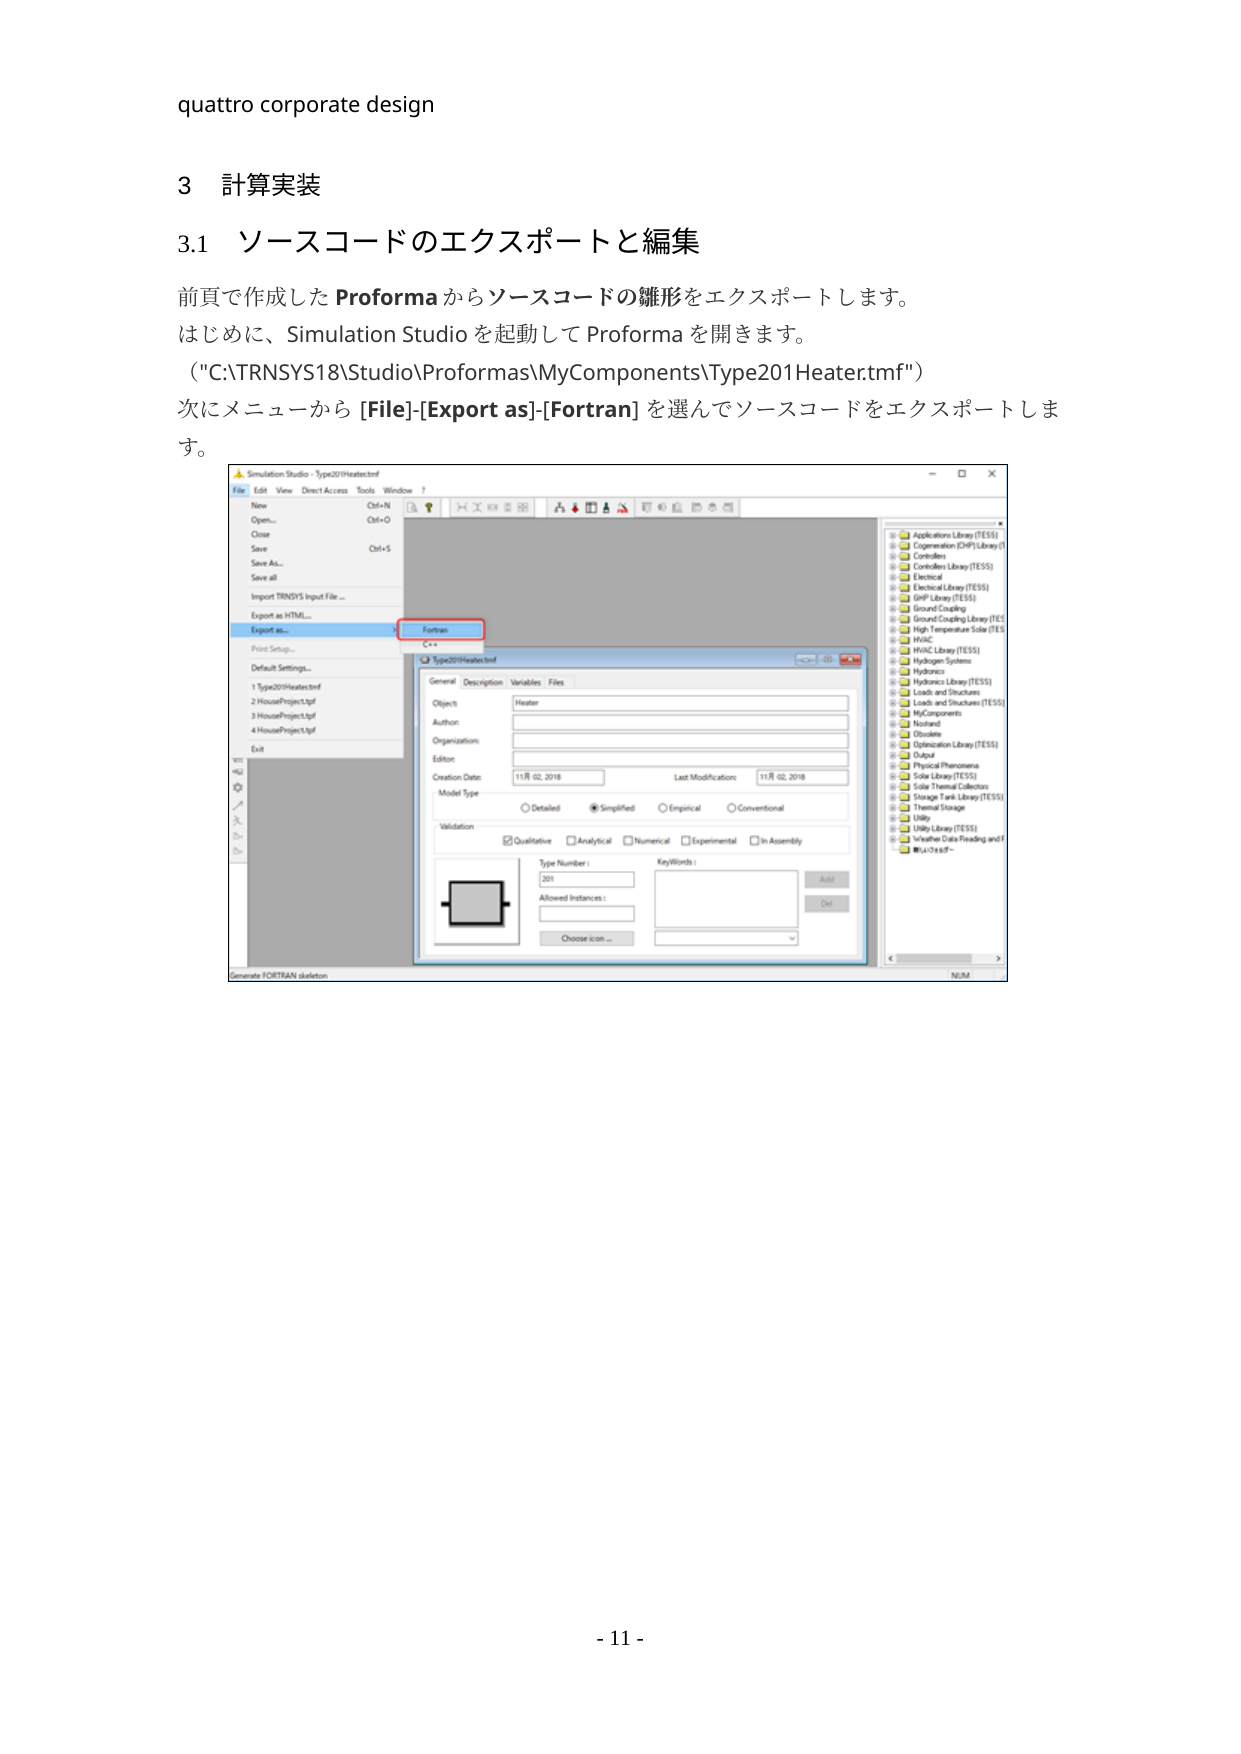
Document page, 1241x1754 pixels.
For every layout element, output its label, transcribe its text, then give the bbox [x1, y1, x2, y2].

text 次にメニューから [File]-[Export as]-[Fortran] を選んでソースコードをエクスポートします。 [177, 389, 1063, 464]
text 前頁で作成したProformaからソースコードの雛形をエクスポートします。 [177, 277, 1063, 314]
text （"C:\TRNSYS18\Studio\Proformas\MyComponents\Type201Heater.tmf"） [177, 352, 1063, 389]
picture [229, 465, 1007, 981]
text ソースコードのエクスポートと編集 [177, 202, 1063, 277]
subtitle 計算実装 [177, 164, 1063, 202]
text はじめに、Simulation Studioを起動してProformaを開きます。 [177, 314, 1063, 352]
